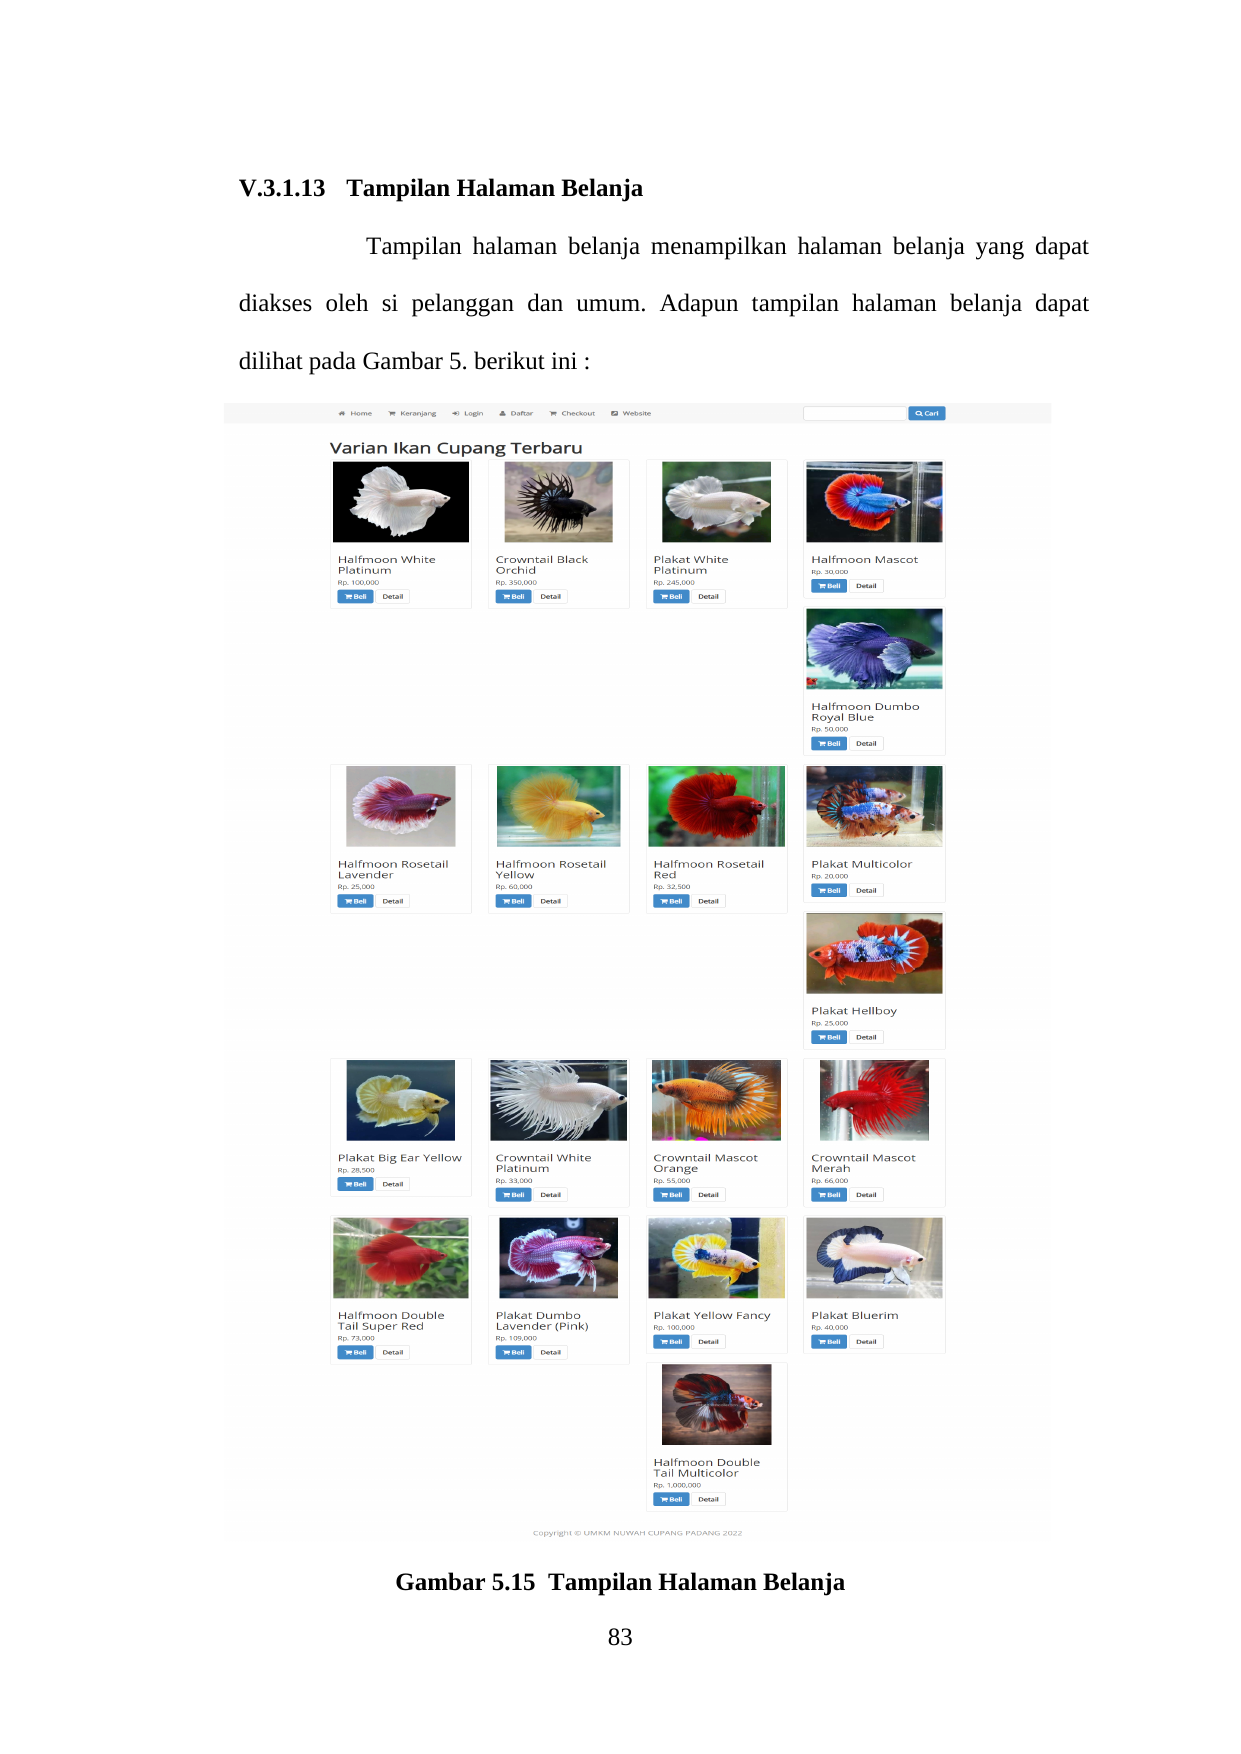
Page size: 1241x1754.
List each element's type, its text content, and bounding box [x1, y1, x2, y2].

text Gambar 5.15 Tampilan Halaman Belanja [150, 1567, 1090, 1596]
picture [223, 403, 1052, 1542]
subtitle Tampilan Halaman Belanja [239, 173, 1090, 202]
text Tampilan halaman belanja menampilkan halaman belanja yang dapat diakses oleh si pelanggan dan umum. Adapun tampilan halaman belanja dapat dilihat pada Gambar 5.15 berikut ini : [239, 231, 1090, 374]
